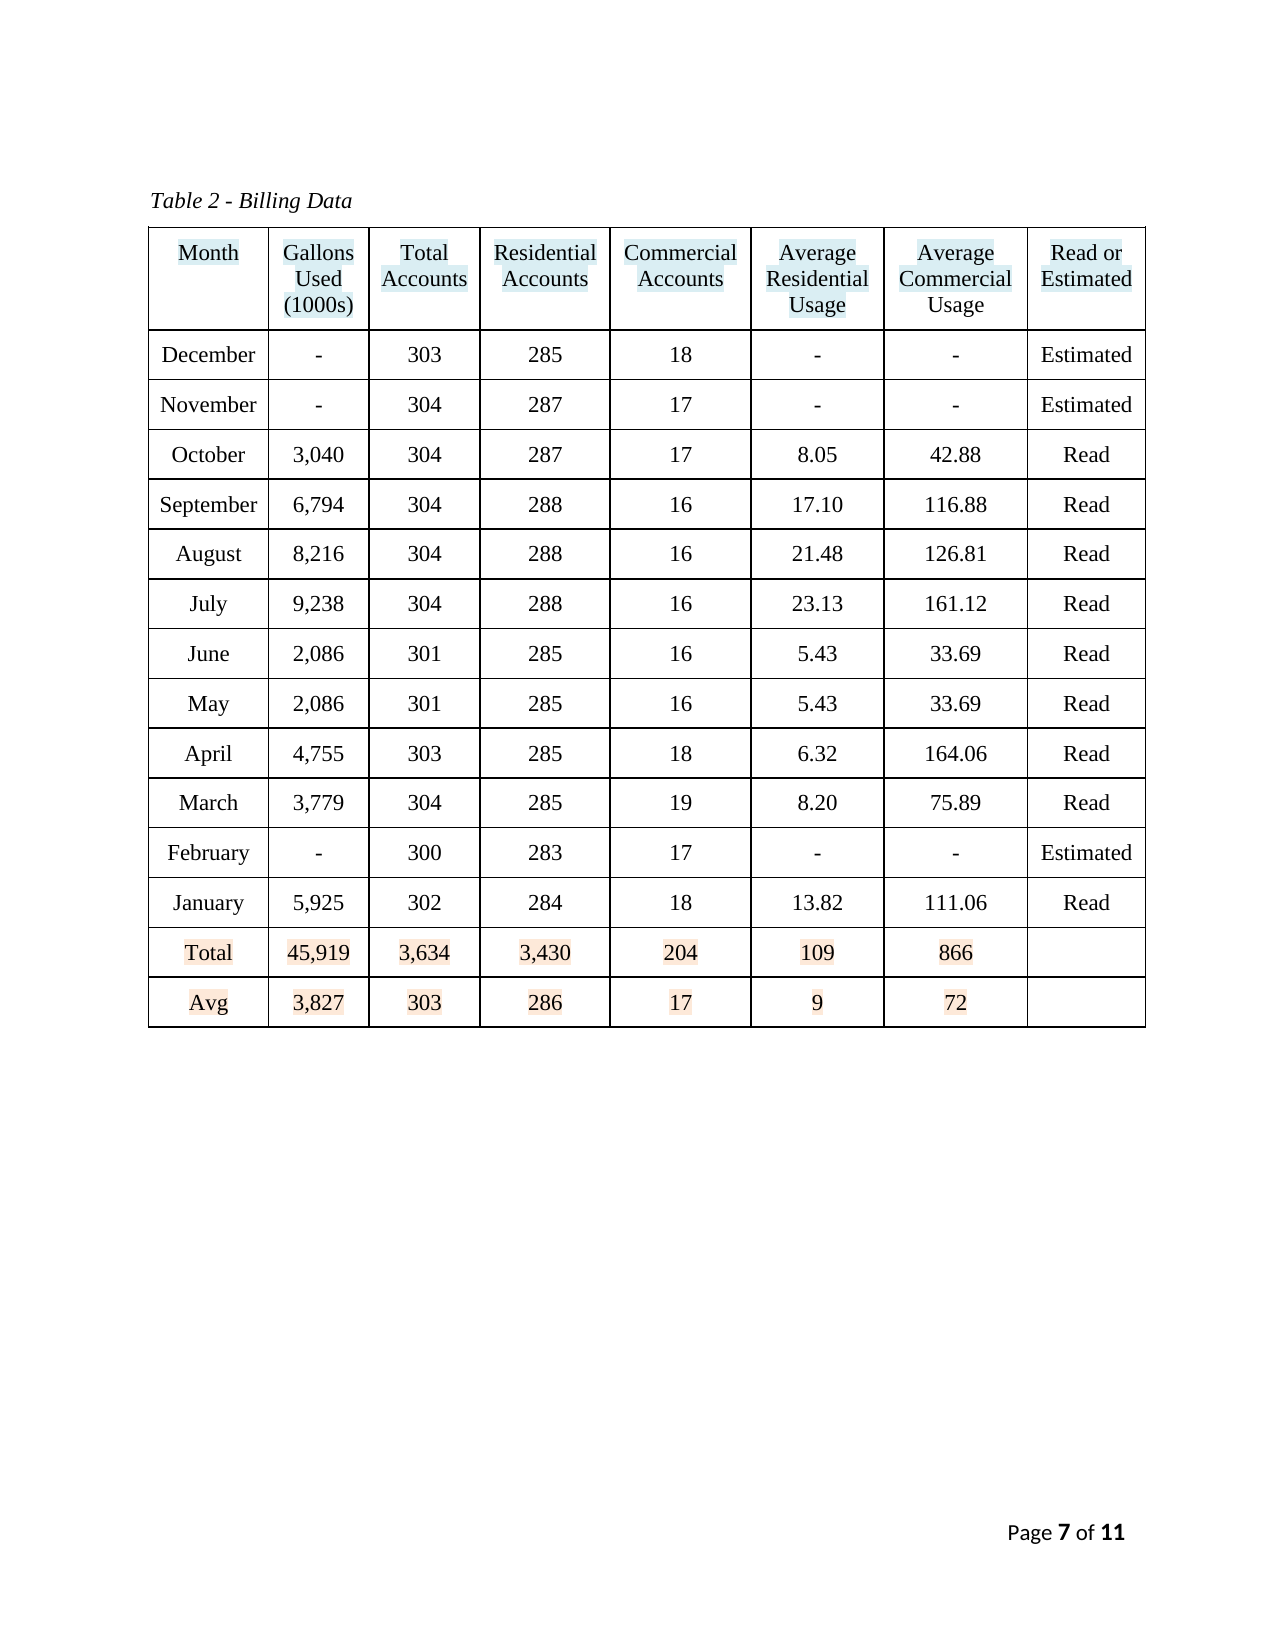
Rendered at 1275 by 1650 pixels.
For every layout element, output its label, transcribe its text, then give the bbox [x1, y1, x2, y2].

table_cell - [269, 828, 368, 877]
table_header Read or Estimated [1028, 228, 1145, 329]
table_cell 204 [611, 928, 750, 976]
table_cell 283 [481, 828, 609, 877]
table_cell September [149, 480, 268, 528]
table_cell 304 [370, 530, 479, 578]
table_cell [1028, 978, 1145, 1026]
table_cell 285 [481, 729, 609, 777]
table_cell 285 [481, 331, 609, 379]
table_cell Read [1028, 430, 1145, 478]
table_cell - [885, 828, 1027, 877]
table_cell 33.69 [885, 679, 1027, 727]
table_cell Estimated [1028, 828, 1145, 877]
table_header Residential Accounts [481, 228, 609, 329]
table_cell 288 [481, 580, 609, 628]
table_cell 164.06 [885, 729, 1027, 777]
table_cell 301 [370, 679, 479, 727]
table_cell 6.32 [752, 729, 883, 777]
table_cell 17 [611, 828, 750, 877]
table_cell Avg [149, 978, 268, 1026]
table_cell 866 [885, 928, 1027, 976]
table_cell 5.43 [752, 629, 883, 677]
table_cell 18 [611, 729, 750, 777]
table_cell August [149, 530, 268, 578]
table_cell 13.82 [752, 878, 883, 926]
table_cell 2,086 [269, 679, 368, 727]
table_cell 3,430 [481, 928, 609, 976]
table_cell 3,634 [370, 928, 479, 976]
table_cell 304 [370, 380, 479, 428]
table_cell Read [1028, 679, 1145, 727]
table_cell 287 [481, 380, 609, 428]
table_cell - [752, 331, 883, 379]
table_cell 302 [370, 878, 479, 926]
table_cell 42.88 [885, 430, 1027, 478]
table_cell 19 [611, 779, 750, 827]
table_cell February [149, 828, 268, 877]
table_cell 18 [611, 878, 750, 926]
table_cell 301 [370, 629, 479, 677]
table_cell Estimated [1028, 380, 1145, 428]
table_header Total Accounts [370, 228, 479, 329]
table_cell 300 [370, 828, 479, 877]
table_cell December [149, 331, 268, 379]
table_header Gallons Used (1000s) [269, 228, 368, 329]
table_cell - [269, 380, 368, 428]
table_cell 303 [370, 978, 479, 1026]
table_cell - [752, 828, 883, 877]
table_cell 16 [611, 679, 750, 727]
table_cell 17 [611, 430, 750, 478]
table_cell 285 [481, 779, 609, 827]
table_cell Read [1028, 878, 1145, 926]
table_cell 17.10 [752, 480, 883, 528]
table_cell 285 [481, 629, 609, 677]
table_cell 17 [611, 380, 750, 428]
table_cell 161.12 [885, 580, 1027, 628]
table_cell 304 [370, 580, 479, 628]
table_cell 8.20 [752, 779, 883, 827]
table_cell 303 [370, 331, 479, 379]
table_cell Read [1028, 530, 1145, 578]
table_cell Read [1028, 580, 1145, 628]
table_cell Total [149, 928, 268, 976]
table_cell Read [1028, 480, 1145, 528]
table_cell 16 [611, 530, 750, 578]
table_cell 288 [481, 480, 609, 528]
table_header Month [149, 228, 268, 329]
table_cell 2,086 [269, 629, 368, 677]
table_cell 116.88 [885, 480, 1027, 528]
table_cell 75.89 [885, 779, 1027, 827]
table_cell Read [1028, 729, 1145, 777]
table_cell 3,827 [269, 978, 368, 1026]
table_cell 285 [481, 679, 609, 727]
table_cell 304 [370, 779, 479, 827]
table_cell Estimated [1028, 331, 1145, 379]
table_header Commercial Accounts [611, 228, 750, 329]
table_cell 23.13 [752, 580, 883, 628]
table_cell June [149, 629, 268, 677]
table_cell 288 [481, 530, 609, 578]
table_cell - [269, 331, 368, 379]
table_cell 5.43 [752, 679, 883, 727]
table_cell 304 [370, 480, 479, 528]
table_cell May [149, 679, 268, 727]
table_cell March [149, 779, 268, 827]
table_cell 9,238 [269, 580, 368, 628]
table_cell 304 [370, 430, 479, 478]
table_cell 109 [752, 928, 883, 976]
table_cell - [752, 380, 883, 428]
table_cell 16 [611, 580, 750, 628]
table_cell 5,925 [269, 878, 368, 926]
table_cell Read [1028, 629, 1145, 677]
table_cell 3,040 [269, 430, 368, 478]
table_cell November [149, 380, 268, 428]
table_cell 111.06 [885, 878, 1027, 926]
table_cell 286 [481, 978, 609, 1026]
table_cell 284 [481, 878, 609, 926]
table_cell 4,755 [269, 729, 368, 777]
table_cell Read [1028, 779, 1145, 827]
text Table 2 - Billing Data [150, 187, 1125, 214]
table_cell 21.48 [752, 530, 883, 578]
table_cell July [149, 580, 268, 628]
table_cell 72 [885, 978, 1027, 1026]
table_cell 16 [611, 480, 750, 528]
table_cell 303 [370, 729, 479, 777]
table_header Average Commercial Usage [885, 228, 1027, 329]
table_cell 45,919 [269, 928, 368, 976]
table_cell 33.69 [885, 629, 1027, 677]
table_cell January [149, 878, 268, 926]
table_cell 18 [611, 331, 750, 379]
table_cell April [149, 729, 268, 777]
table_cell October [149, 430, 268, 478]
table_cell 8.05 [752, 430, 883, 478]
table_cell 16 [611, 629, 750, 677]
table_cell - [885, 380, 1027, 428]
table_cell [1028, 928, 1145, 976]
table_cell 3,779 [269, 779, 368, 827]
table_cell - [885, 331, 1027, 379]
table_cell 8,216 [269, 530, 368, 578]
table_cell 126.81 [885, 530, 1027, 578]
table_cell 9 [752, 978, 883, 1026]
table_header Average Residential Usage [752, 228, 883, 329]
table_cell 17 [611, 978, 750, 1026]
table_cell 287 [481, 430, 609, 478]
table_cell 6,794 [269, 480, 368, 528]
